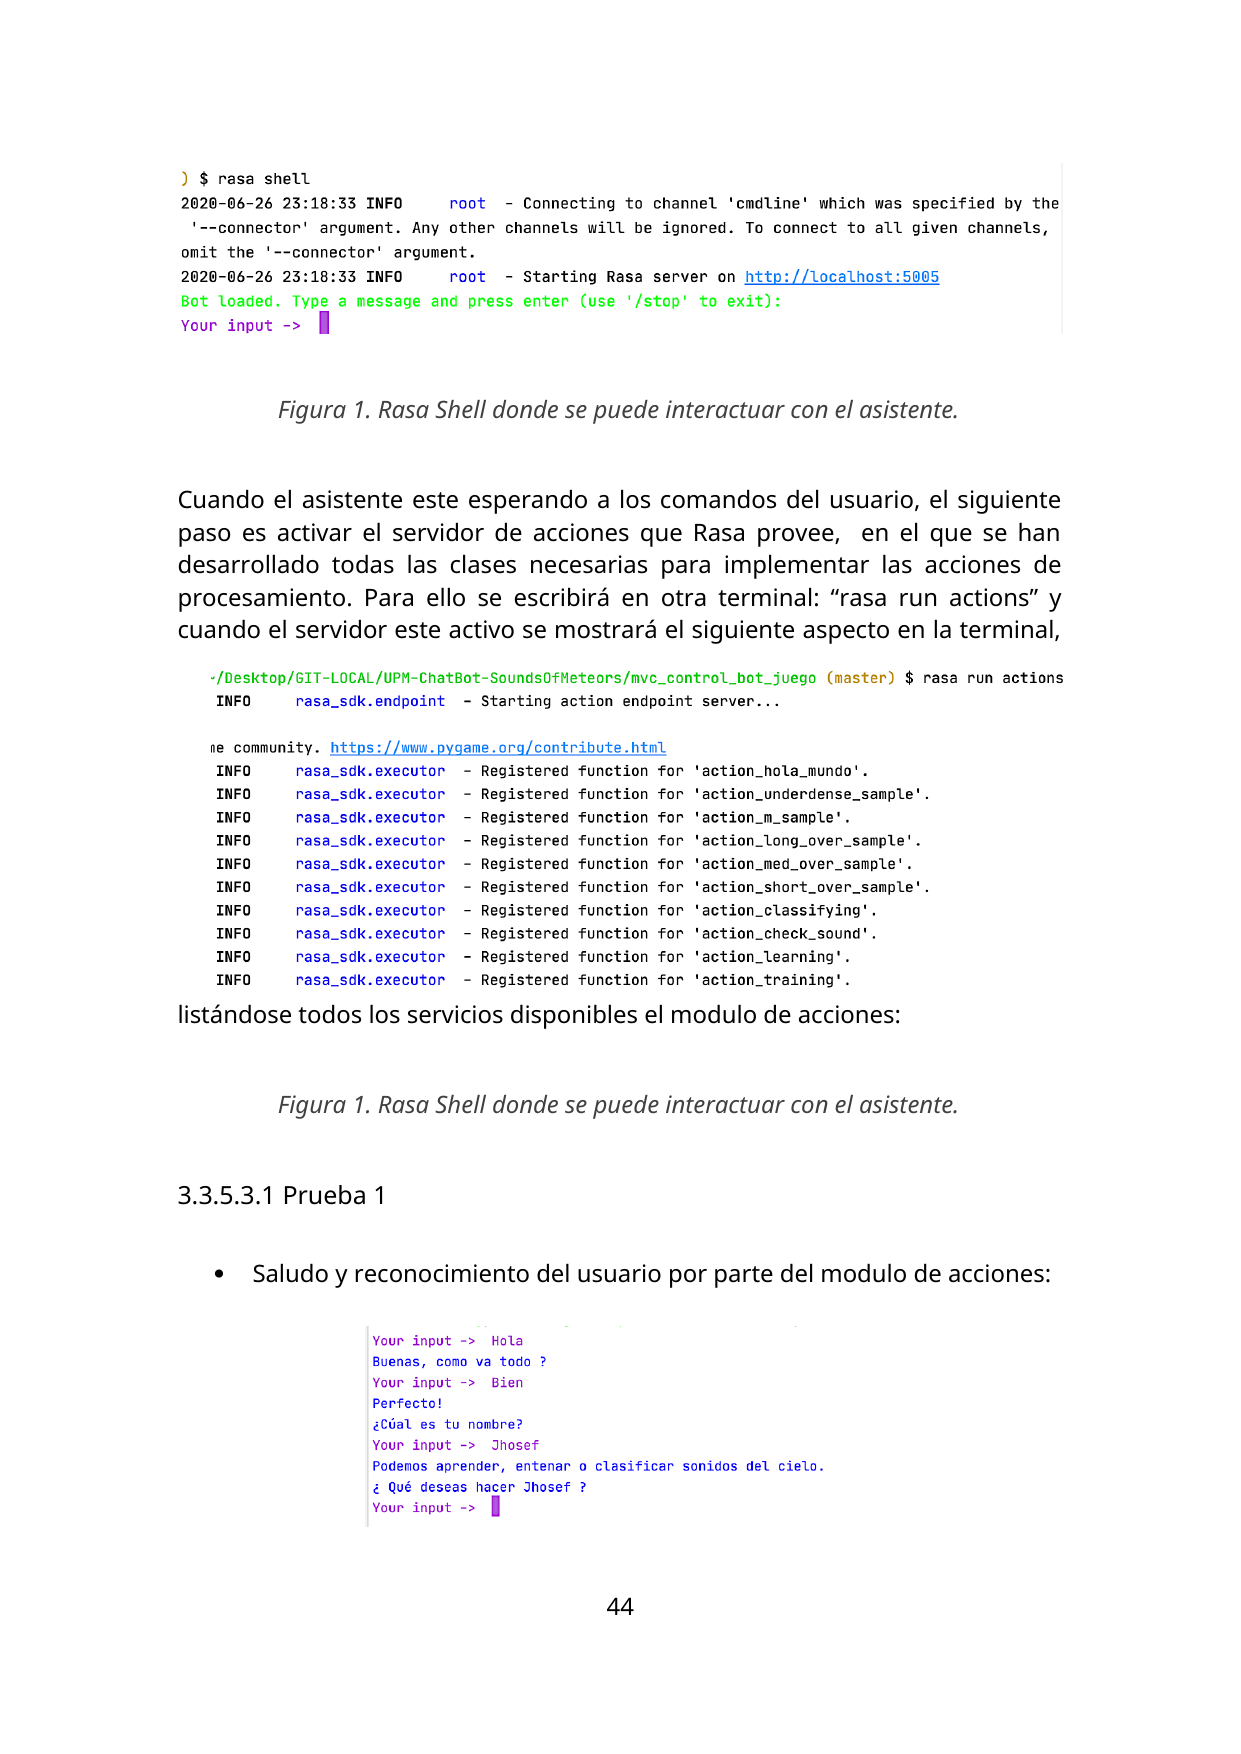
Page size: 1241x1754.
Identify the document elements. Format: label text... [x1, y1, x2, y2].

text Figura 1. Rasa Shell donde se puede interactuar con el asistente. [177, 1088, 1063, 1120]
picture [211, 665, 1097, 998]
picture [365, 1326, 868, 1527]
text Figura 1. Rasa Shell donde se puede interactuar con el asistente. [177, 392, 1063, 425]
subtitle Prueba 1 [177, 1178, 1063, 1212]
picture [177, 163, 1063, 334]
list Saludo y reconocimiento del usuario por parte del modulo de acciones: [215, 1257, 1063, 1289]
